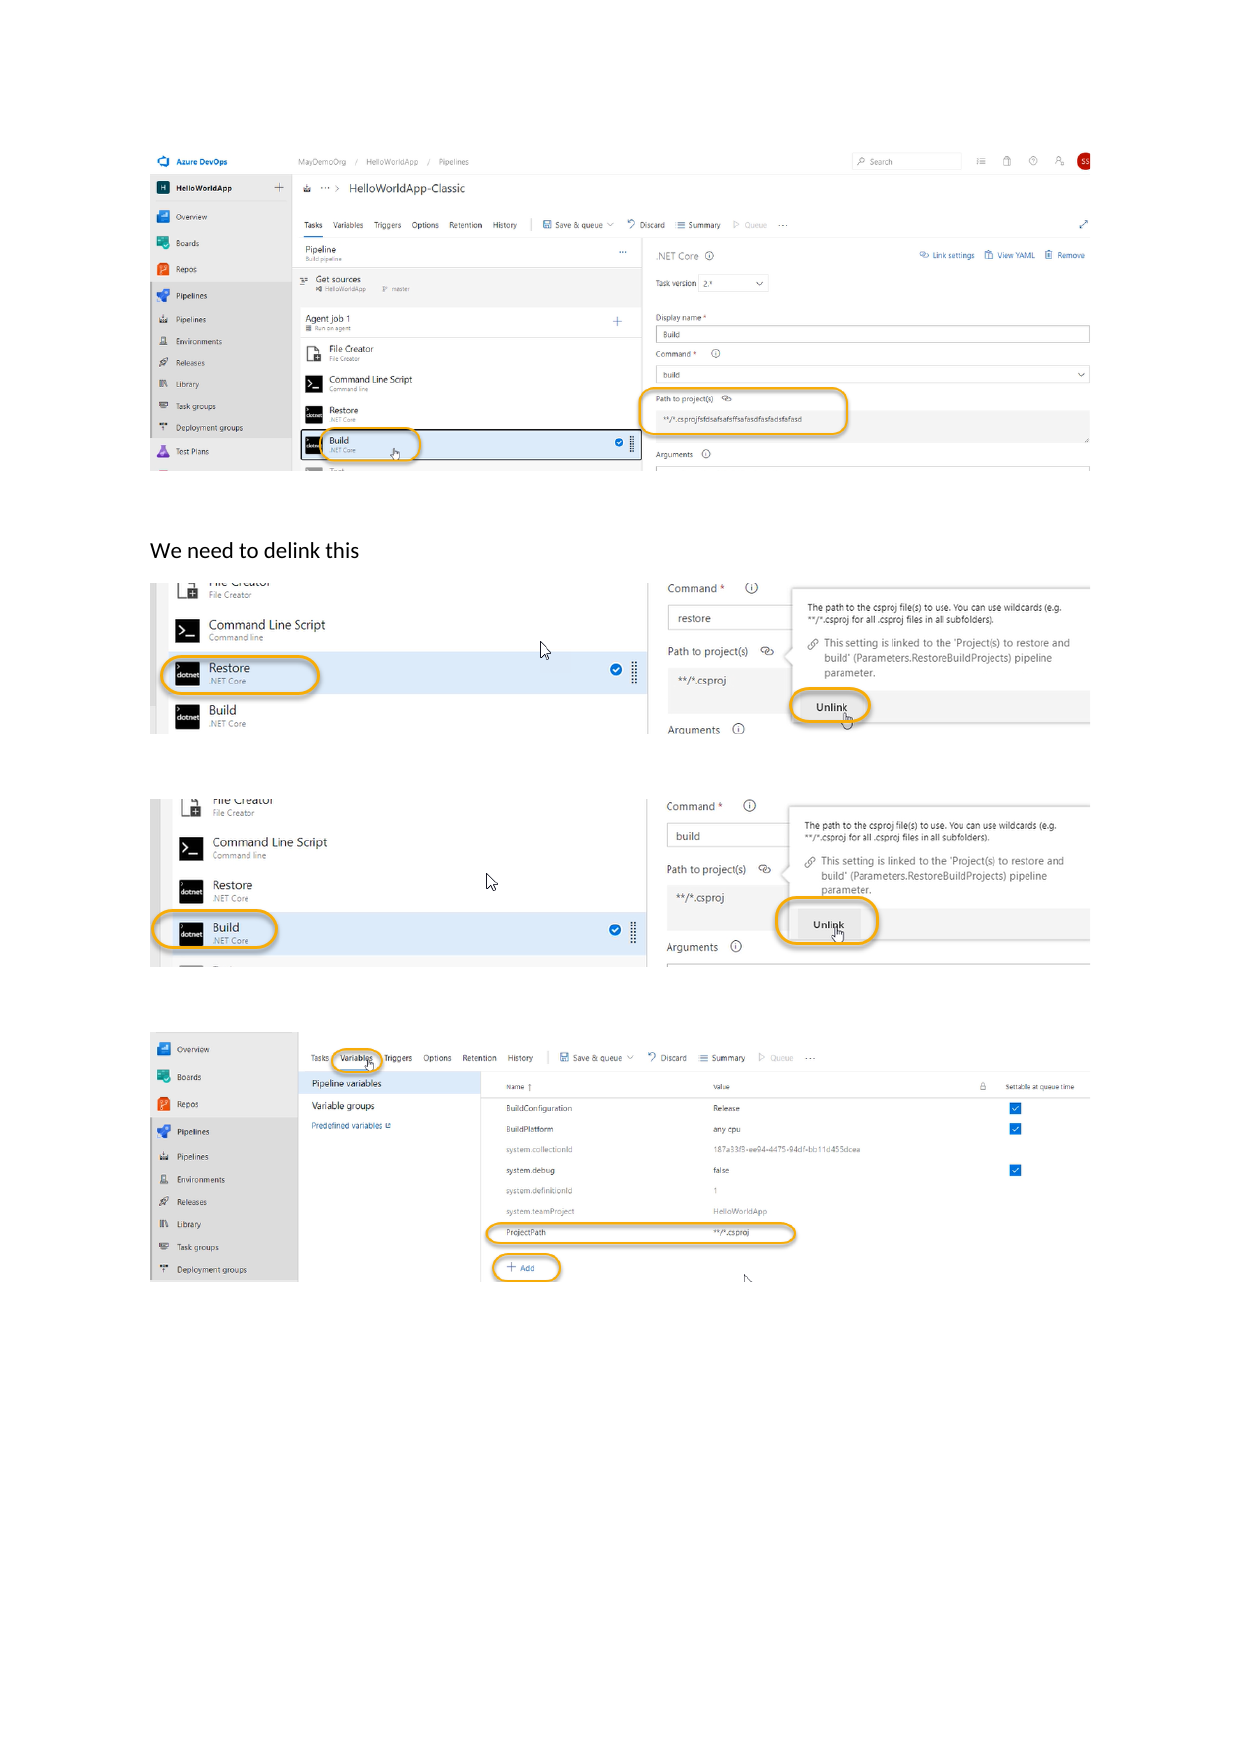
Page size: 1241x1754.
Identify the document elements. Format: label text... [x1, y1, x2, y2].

picture [150, 799, 1091, 967]
picture [150, 583, 1091, 734]
picture [150, 1032, 1091, 1282]
picture [150, 150, 1091, 471]
text We need to delink this [150, 536, 1090, 564]
